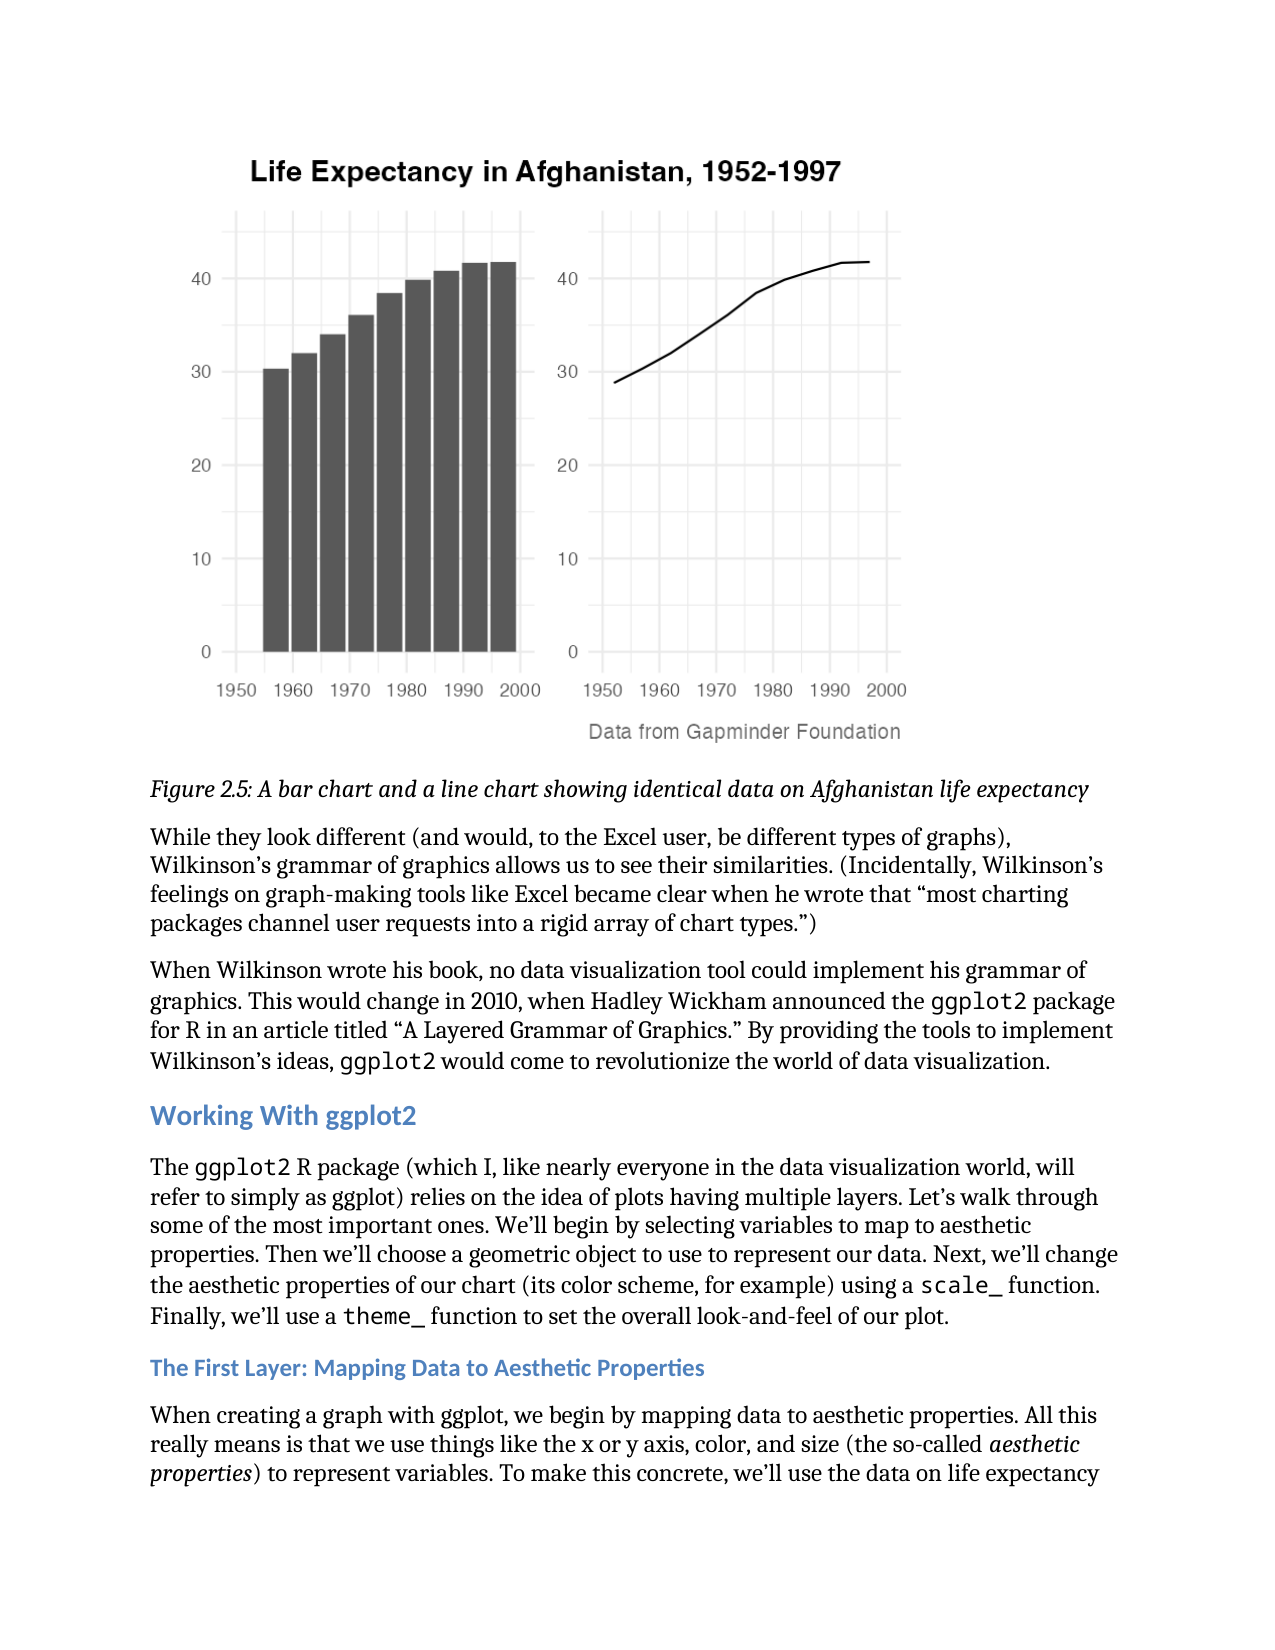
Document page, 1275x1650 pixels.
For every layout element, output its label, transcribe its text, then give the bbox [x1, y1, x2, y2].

text While they look different (and would, to the Excel user, be different types of graphs), Wilkinson’s grammar of graphics allows us to see their similarities. (Incidentally, Wilkinson’s feelings on graph-making tools like Excel became clear when he wrote that “most charting packages channel user requests into a rigid array of chart types.”) [150, 822, 1125, 937]
subtitle Working With ggplot2 [150, 1097, 1125, 1133]
subtitle The First Layer: Mapping Data to Aesthetic Properties [150, 1352, 1125, 1383]
picture [168, 150, 924, 754]
text Figure 2.5: A bar chart and a line chart showing identical data on Afghanistan life expectancy [150, 775, 1125, 804]
text When Wilkinson wrote his book, no data visualization tool could implement his grammar of graphics. This would change in 2010, when Hadley Wickham announced the ggplot2 package for R in an article titled “A Layered Grammar of Graphics.” By providing the tools to implement Wilkinson’s ideas, ggplot2 would come to revolutionize the world of data visualization. [150, 956, 1125, 1076]
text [150, 1401, 1125, 1488]
text The ggplot2 R package (which I, like nearly everyone in the data visualization world, will refer to simply as ggplot) relies on the idea of plots having multiple layers. Let’s walk through some of the most important ones. We’ll begin by selecting variables to map to aesthetic properties. Then we’ll choose a geometric object to use to represent our data. Next, we’ll change the aesthetic properties of our chart (its color scheme, for example) using a scale_ function. Finally, we’ll use a theme_ function to set the overall look-and-feel of our plot. [150, 1151, 1125, 1331]
